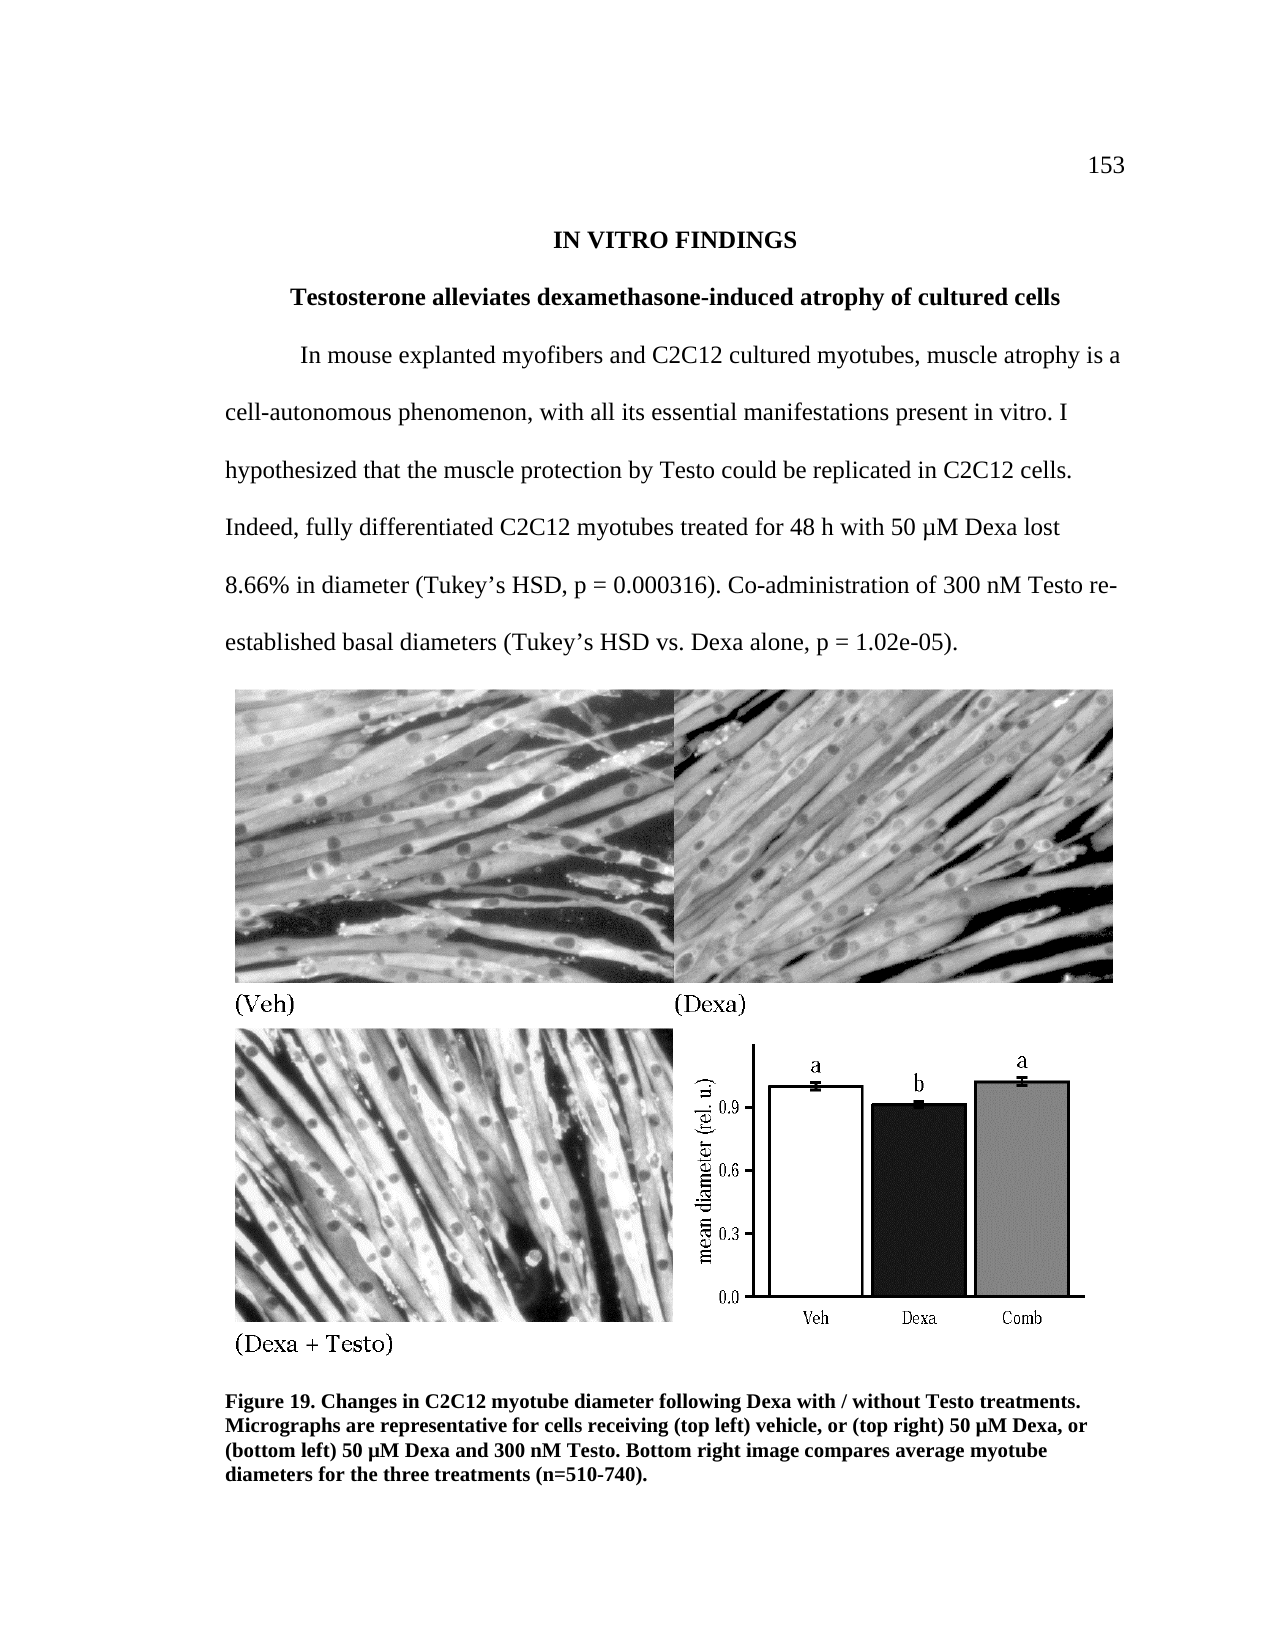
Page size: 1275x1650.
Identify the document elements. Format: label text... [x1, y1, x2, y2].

subtitle Testosterone alleviates dexamethasone-induced atrophy of cultured cells [225, 282, 1125, 311]
text Figure 19. Changes in C2C12 myotube diameter following Dexa with / without Testo treatments. Micrographs are representative for cells receiving (top left) vehicle, or (top right) 50 µM Dexa, or (bottom left) 50 µM Dexa and 300 nM Testo. Bottom right image compares average myotube diameters for the three treatments (n=510-740). [225, 1389, 1125, 1486]
text In mouse explanted myofibers and C2C12 cultured myotubes, muscle atrophy is a cell-autonomous phenomenon, with all its essential manifestations present in vitro. I hypothesized that the muscle protection by Testo could be replicated in C2C12 cells. Indeed, fully differentiated C2C12 myotubes treated for 48 h with 50 µM Dexa lost 8.66% in diameter (Tukey’s HSD, p = 0.000316). Co-administration of 300 nM Testo re-established basal diameters (Tukey’s HSD vs. Dexa alone, p = 1.02e-05). [225, 340, 1125, 656]
subtitle IN VITRO FINDINGS [225, 225, 1125, 254]
picture [225, 685, 1125, 1361]
